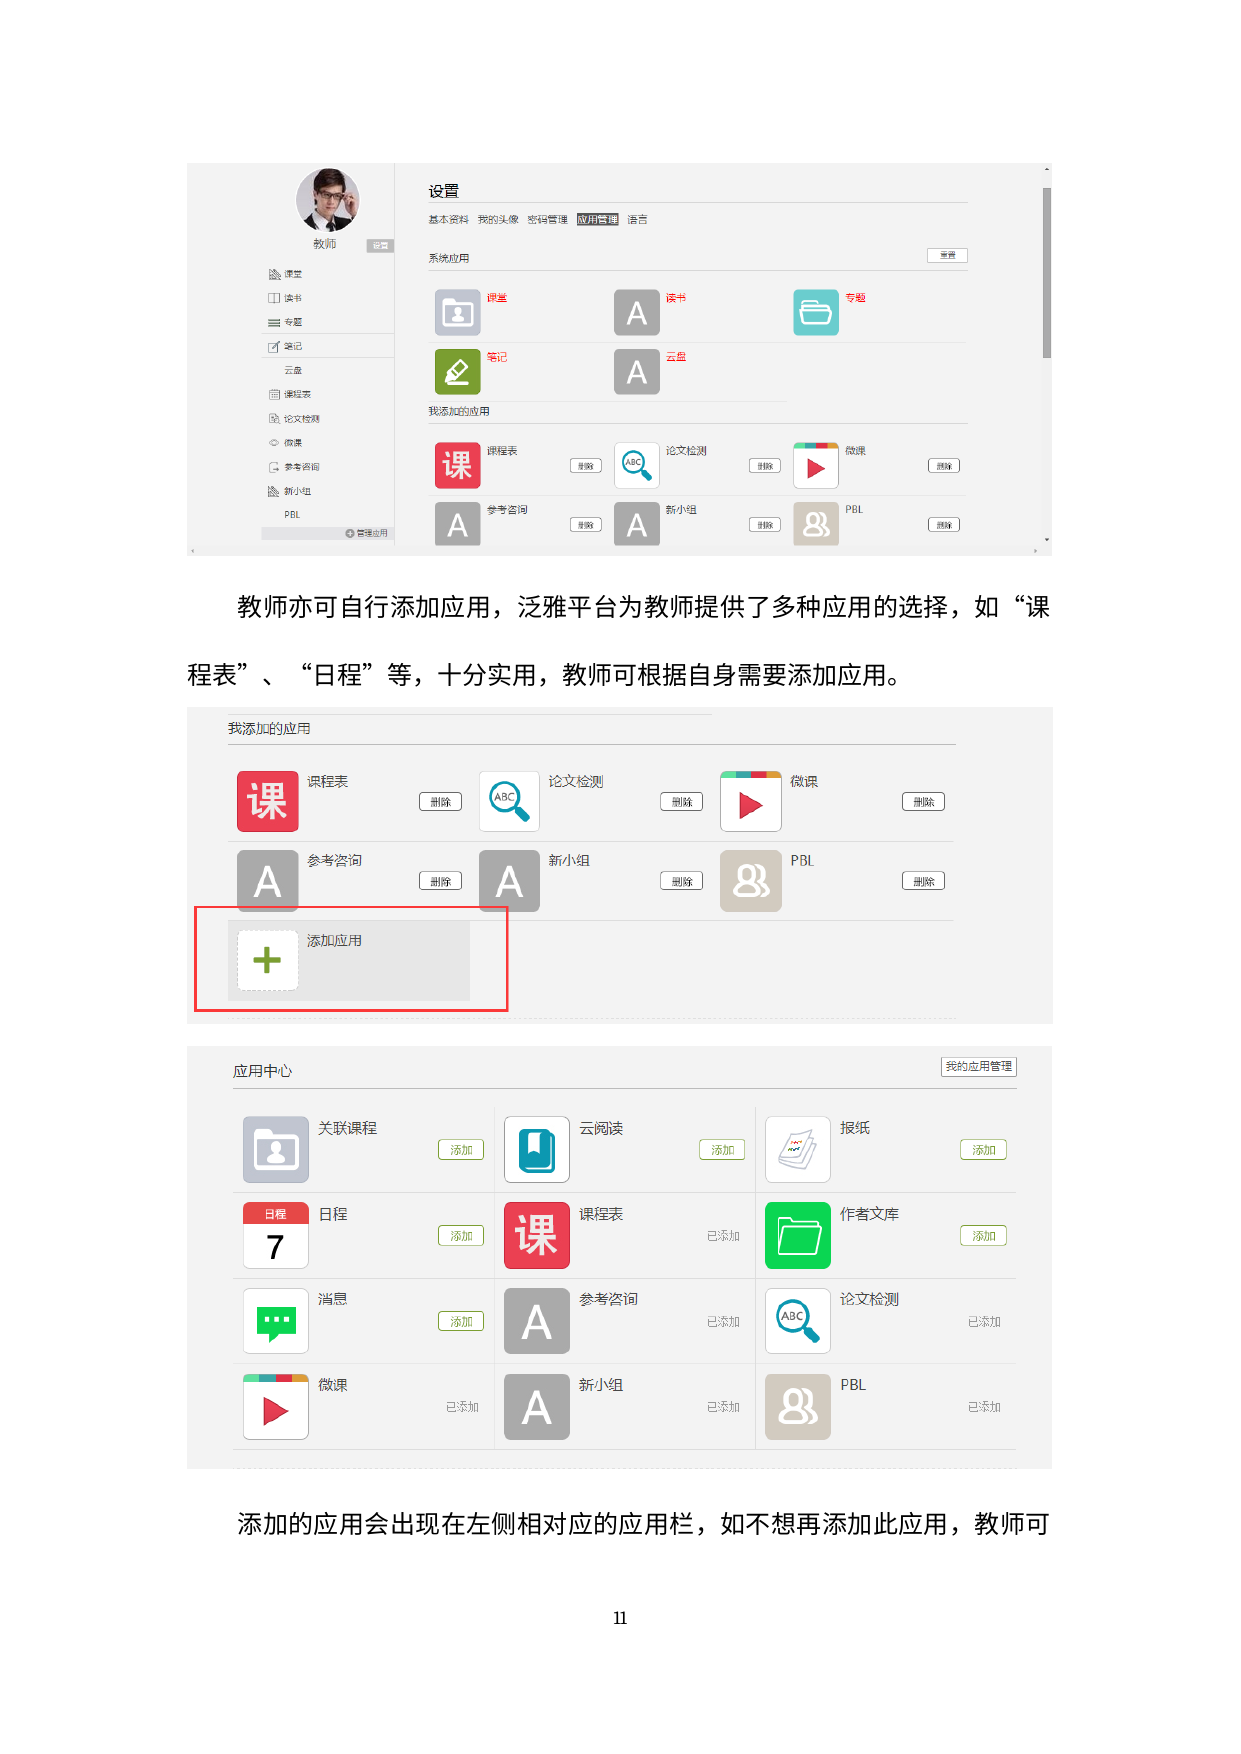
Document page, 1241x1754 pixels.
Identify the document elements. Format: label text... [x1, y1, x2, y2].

picture [187, 1046, 1052, 1469]
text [187, 1488, 1053, 1556]
text 教师亦可自行添加应用，泛雅平台为教师提供了多种应用的选择，如“课程表”、“日程”等，十分实用，教师可根据自身需要添加应用。 [187, 571, 1053, 707]
picture [187, 163, 1052, 556]
picture [187, 707, 1053, 1024]
